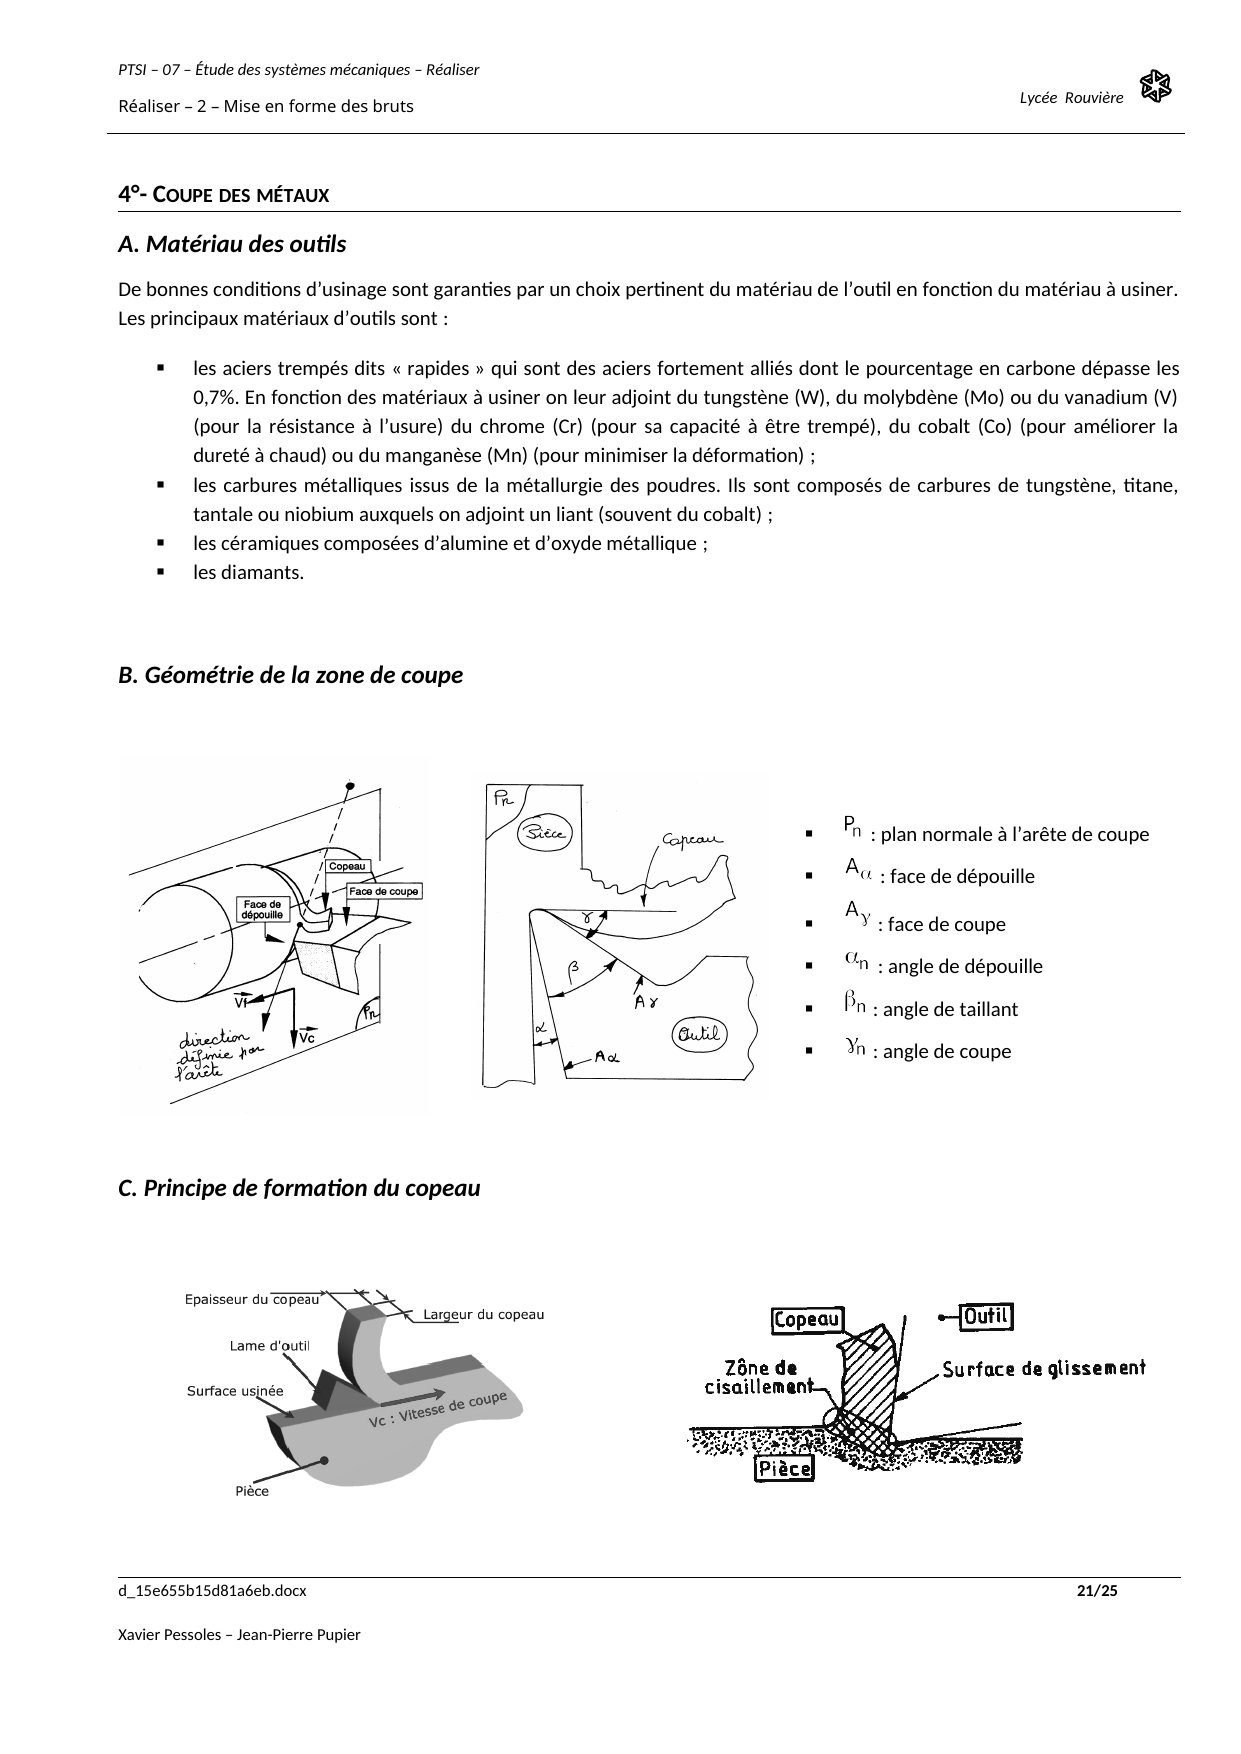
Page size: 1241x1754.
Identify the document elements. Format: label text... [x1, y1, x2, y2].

list les carbures métalliques issus de la métallurgie des poudres. Ils sont composés de carbures de tungstène, titane, tantale ou niobium auxquels on adjoint un liant (souvent du cobalt) ; [156, 472, 1181, 526]
table_header [107, 1270, 646, 1525]
subtitle Coupe des métaux [118, 178, 1181, 211]
table_header : plan normale à l’arête de coupe : face de dépouille : face de coupe : angle de dépouille : angle de taillant : angle de coupe [798, 757, 1176, 1122]
subtitle Matériau des outils [118, 228, 1181, 259]
picture [683, 1298, 1148, 1489]
list les céramiques composées d’alumine et d’oxyde métallique ; [156, 530, 1181, 556]
table_header [646, 1270, 1184, 1525]
subtitle Géométrie de la zone de coupe [118, 659, 1181, 690]
subtitle Principe de formation du copeau [118, 1172, 1181, 1203]
table_header [107, 757, 443, 1122]
picture [120, 756, 431, 1115]
picture [468, 773, 772, 1099]
table_header [443, 757, 797, 1122]
list les aciers trempés dits « rapides » qui sont des aciers fortement alliés dont le pourcentage en carbone dépasse les 0,7%. En fonction des matériaux à usiner on leur adjoint du tungstène (W), du molybdène (Mo) ou du vanadium (V) (pour la résistance à l’usure) du chrome (Cr) (pour sa capacité à être trempé), du cobalt (Co) (pour améliorer la dureté à chaud) ou du manganèse (Mn) (pour minimiser la déformation) ; [156, 355, 1181, 468]
text De bonnes conditions d’usinage sont garanties par un choix pertinent du matériau de l’outil en fonction du matériau à usiner. Les principaux matériaux d’outils sont : [118, 276, 1181, 331]
list les diamants. [156, 559, 1181, 585]
